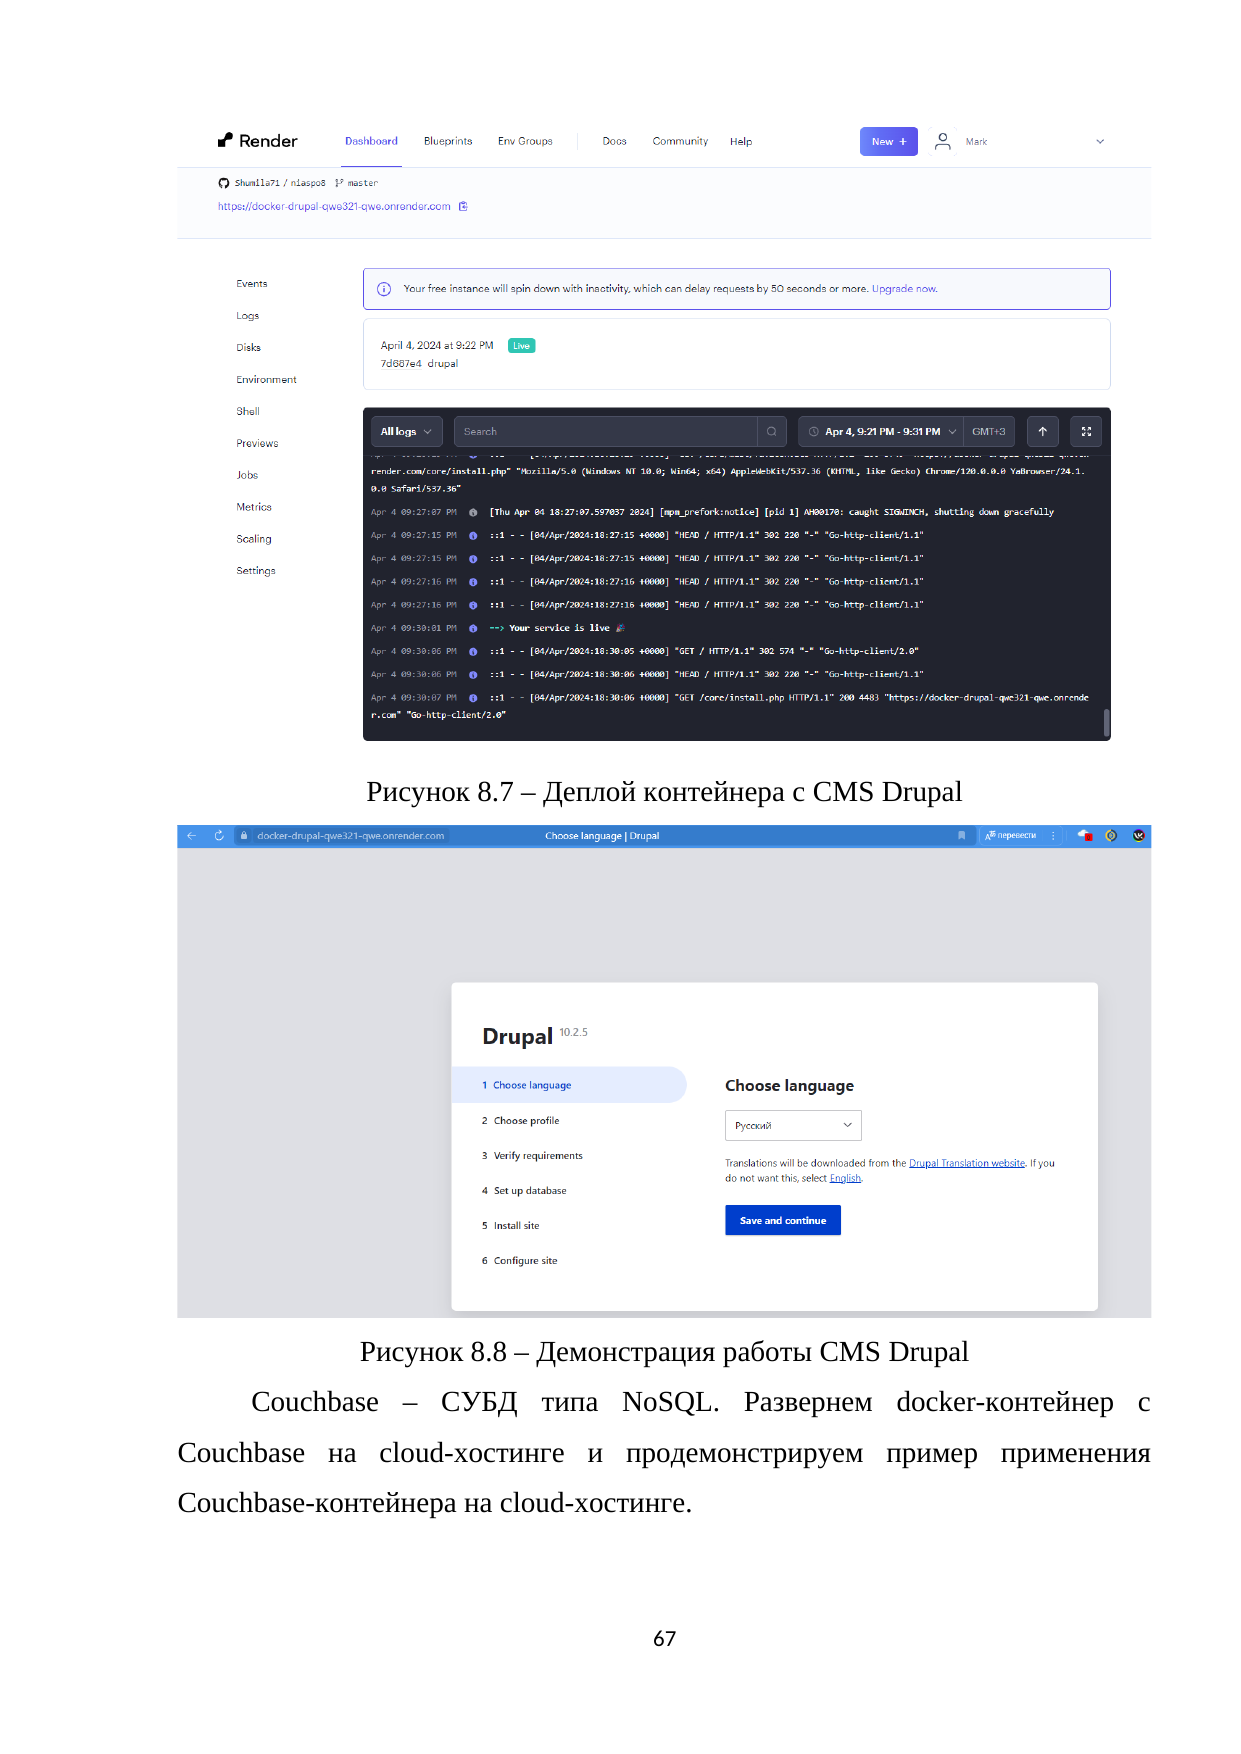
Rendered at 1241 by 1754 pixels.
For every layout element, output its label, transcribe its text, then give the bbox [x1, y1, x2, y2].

text Couchbase – СУБД типа NoSQL. Развернем docker-контейнер с Couchbase на cloud-хостинге и продемонстрируем пример применения Couchbase-контейнера на cloud-хостинге. [177, 1384, 1152, 1519]
text Рисунок 8.8 – Демонстрация работы CMS Drupal [177, 1334, 1152, 1368]
text Рисунок 8.7 – Деплой контейнера с CMS Drupal [177, 774, 1152, 808]
picture [177, 118, 1152, 758]
picture [177, 825, 1152, 1318]
